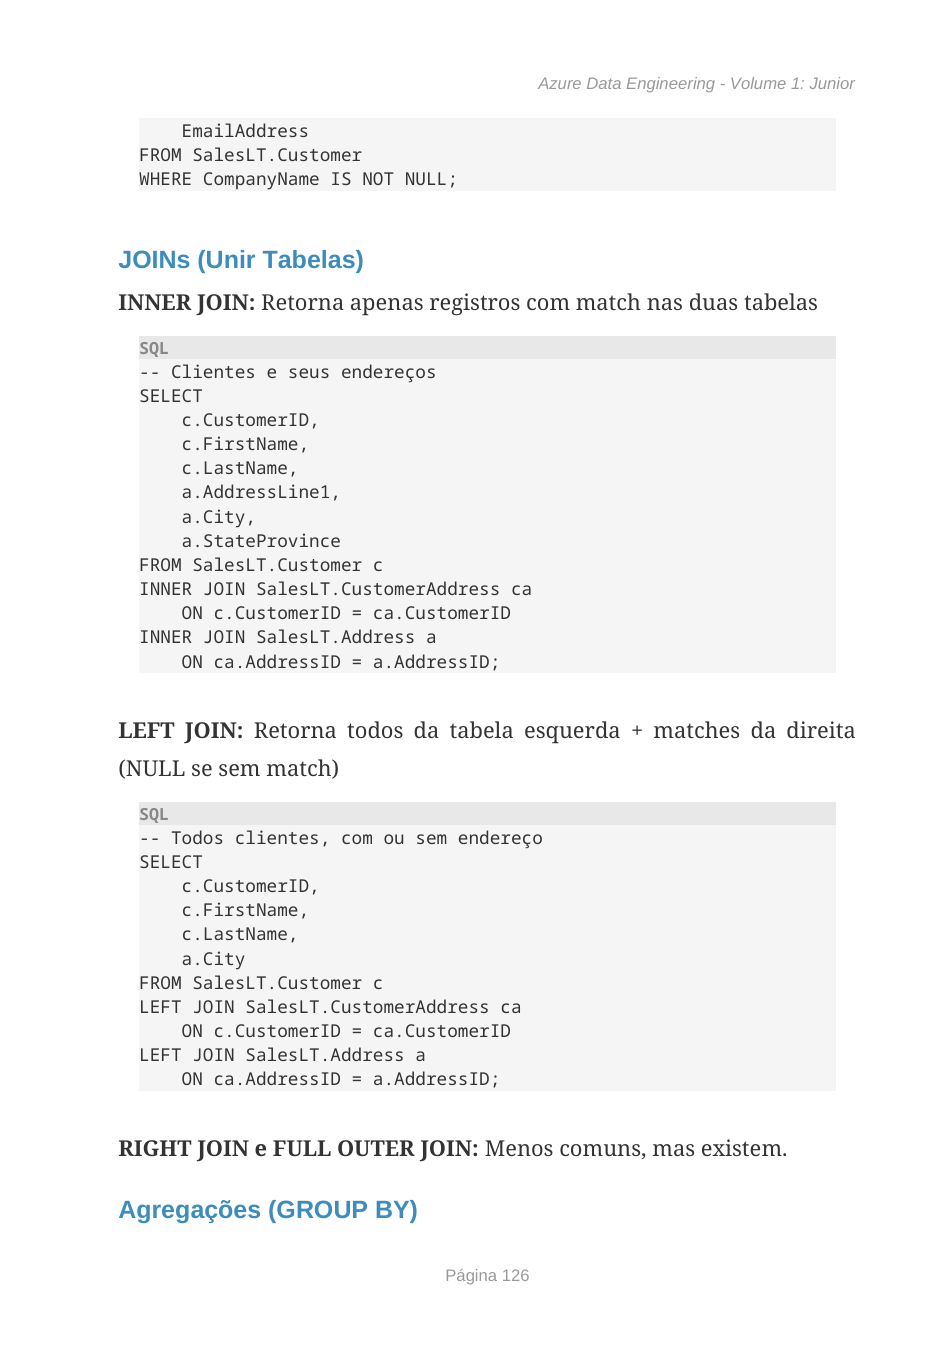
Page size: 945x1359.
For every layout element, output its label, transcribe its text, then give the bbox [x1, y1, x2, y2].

text LEFT JOIN: Retorna todos da tabela esquerda + matches da direita (NULL se sem match) [118, 716, 856, 782]
text EmailAddress [139, 118, 836, 142]
text c.CustomerID, [139, 407, 836, 432]
text FROM SalesLT.Customer [139, 142, 836, 166]
text c.CustomerID, [139, 873, 836, 898]
text c.LastName, [139, 922, 836, 946]
text ON ca.AddressID = a.AddressID; [139, 1067, 836, 1091]
text ON ca.AddressID = a.AddressID; [139, 649, 836, 673]
text c.FirstName, [139, 432, 836, 456]
text RIGHT JOIN e FULL OUTER JOIN: Menos comuns, mas existem. [118, 1133, 856, 1163]
text SELECT [139, 849, 836, 873]
text -- Clientes e seus endereços [139, 359, 836, 383]
text SELECT [139, 383, 836, 407]
text -- Todos clientes, com ou sem endereço [139, 825, 836, 849]
subtitle Agregações (GROUP BY) [118, 1195, 856, 1224]
subtitle JOINs (Unir Tabelas) [118, 245, 856, 274]
text a.AddressLine1, [139, 480, 836, 504]
text ON c.CustomerID = ca.CustomerID [139, 1018, 836, 1043]
text SQL [139, 336, 836, 359]
text ON c.CustomerID = ca.CustomerID [139, 601, 836, 625]
text a.City [139, 946, 836, 970]
text c.FirstName, [139, 898, 836, 922]
text c.LastName, [139, 456, 836, 480]
text a.City, [139, 504, 836, 528]
text FROM SalesLT.Customer c [139, 552, 836, 577]
text WHERE CompanyName IS NOT NULL; [139, 166, 836, 191]
text LEFT JOIN SalesLT.CustomerAddress ca [139, 994, 836, 1018]
text LEFT JOIN SalesLT.Address a [139, 1043, 836, 1067]
text INNER JOIN: Retorna apenas registros com match nas duas tabelas [118, 287, 856, 316]
text INNER JOIN SalesLT.Address a [139, 625, 836, 649]
text SQL [139, 802, 836, 825]
text INNER JOIN SalesLT.CustomerAddress ca [139, 577, 836, 601]
text FROM SalesLT.Customer c [139, 970, 836, 994]
text a.StateProvince [139, 528, 836, 552]
